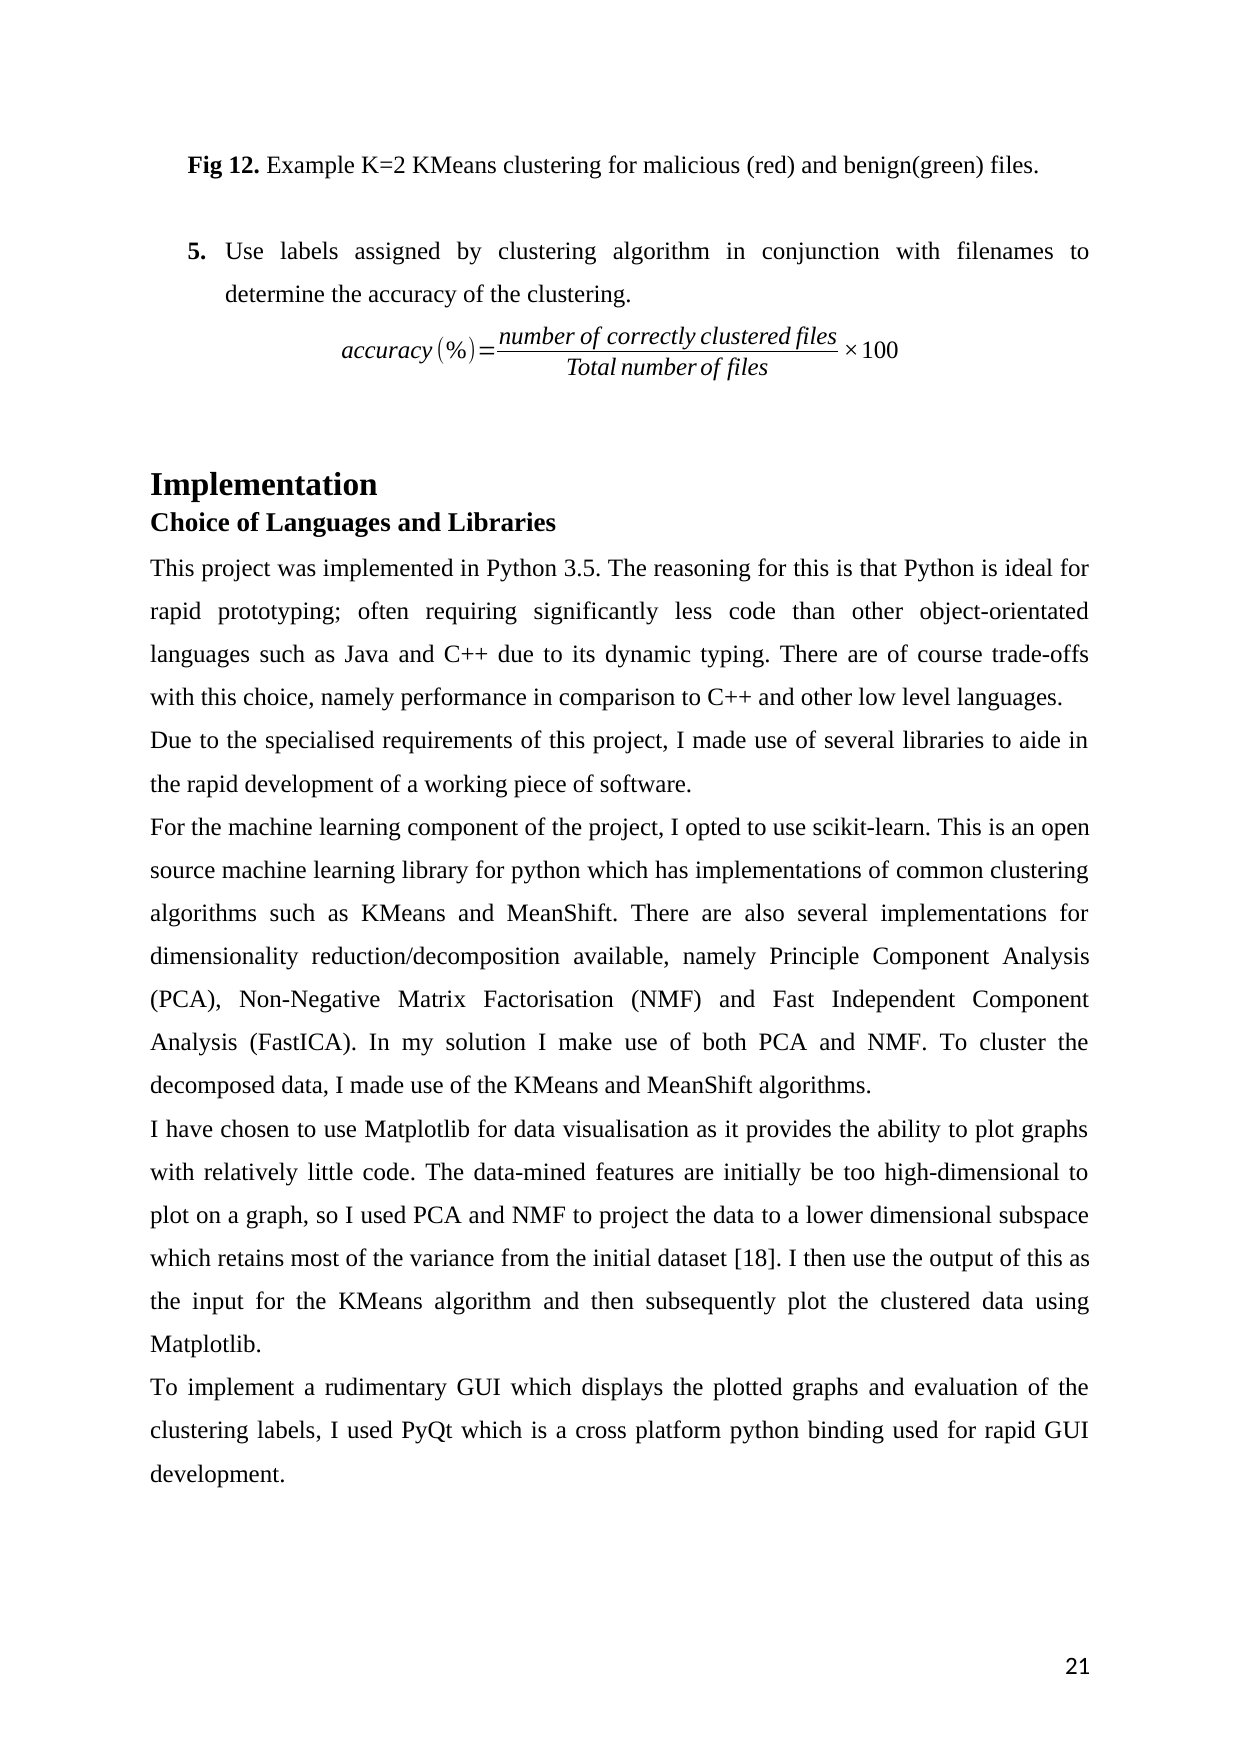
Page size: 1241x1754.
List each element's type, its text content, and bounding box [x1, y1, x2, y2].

text For the machine learning component of the project, I opted to use scikit-learn. This is an open source machine learning library for python which has implementations of common clustering algorithms such as KMeans and MeanShift. There are also several implementations for dimensionality reduction/decomposition available, namely Principle Component Analysis (PCA), Non-Negative Matrix Factorisation (NMF) and Fast Independent Component Analysis (FastICA). In my solution I make use of both PCA and NMF. To cluster the decomposed data, I made use of the KMeans and MeanShift algorithms. [150, 812, 1090, 1099]
text Fig 12. Example K=2 KMeans clustering for malicious (red) and benign(green) files. [187, 150, 1090, 179]
text Due to the specialised requirements of this project, I made use of several libraries to aide in the rapid development of a working piece of software. [150, 726, 1090, 797]
subtitle Implementation [150, 464, 1090, 502]
text This project was implemented in Python 3.5. The reasoning for this is that Python is ideal for rapid prototyping; often requiring significantly less code than other object-orientated languages such as Java and C++ due to its dynamic typing. There are of course trade-offs with this choice, namely performance in comparison to C++ and other low level languages. [150, 553, 1090, 711]
text To implement a rudimentary GUI which displays the plotted graphs and evaluation of the clustering labels, I used PyQt which is a cross platform python binding used for rapid GUI development. [150, 1372, 1090, 1487]
list Use labels assigned by clustering algorithm in conjunction with filenames to determine the accuracy of the clustering. [187, 236, 1090, 308]
text I have chosen to use Matplotlib for data visualisation as it provides the ability to plot graphs with relatively little code. The data-mined features are initially be too high-dimensional to plot on a graph, so I used PCA and NMF to project the data to a lower dimensional subspace which retains most of the variance from the initial dataset [18]. I then use the output of this as the input for the KMeans algorithm and then subsequently plot the clustered data using Matplotlib. [150, 1114, 1090, 1358]
subtitle Choice of Languages and Libraries [150, 506, 1090, 538]
